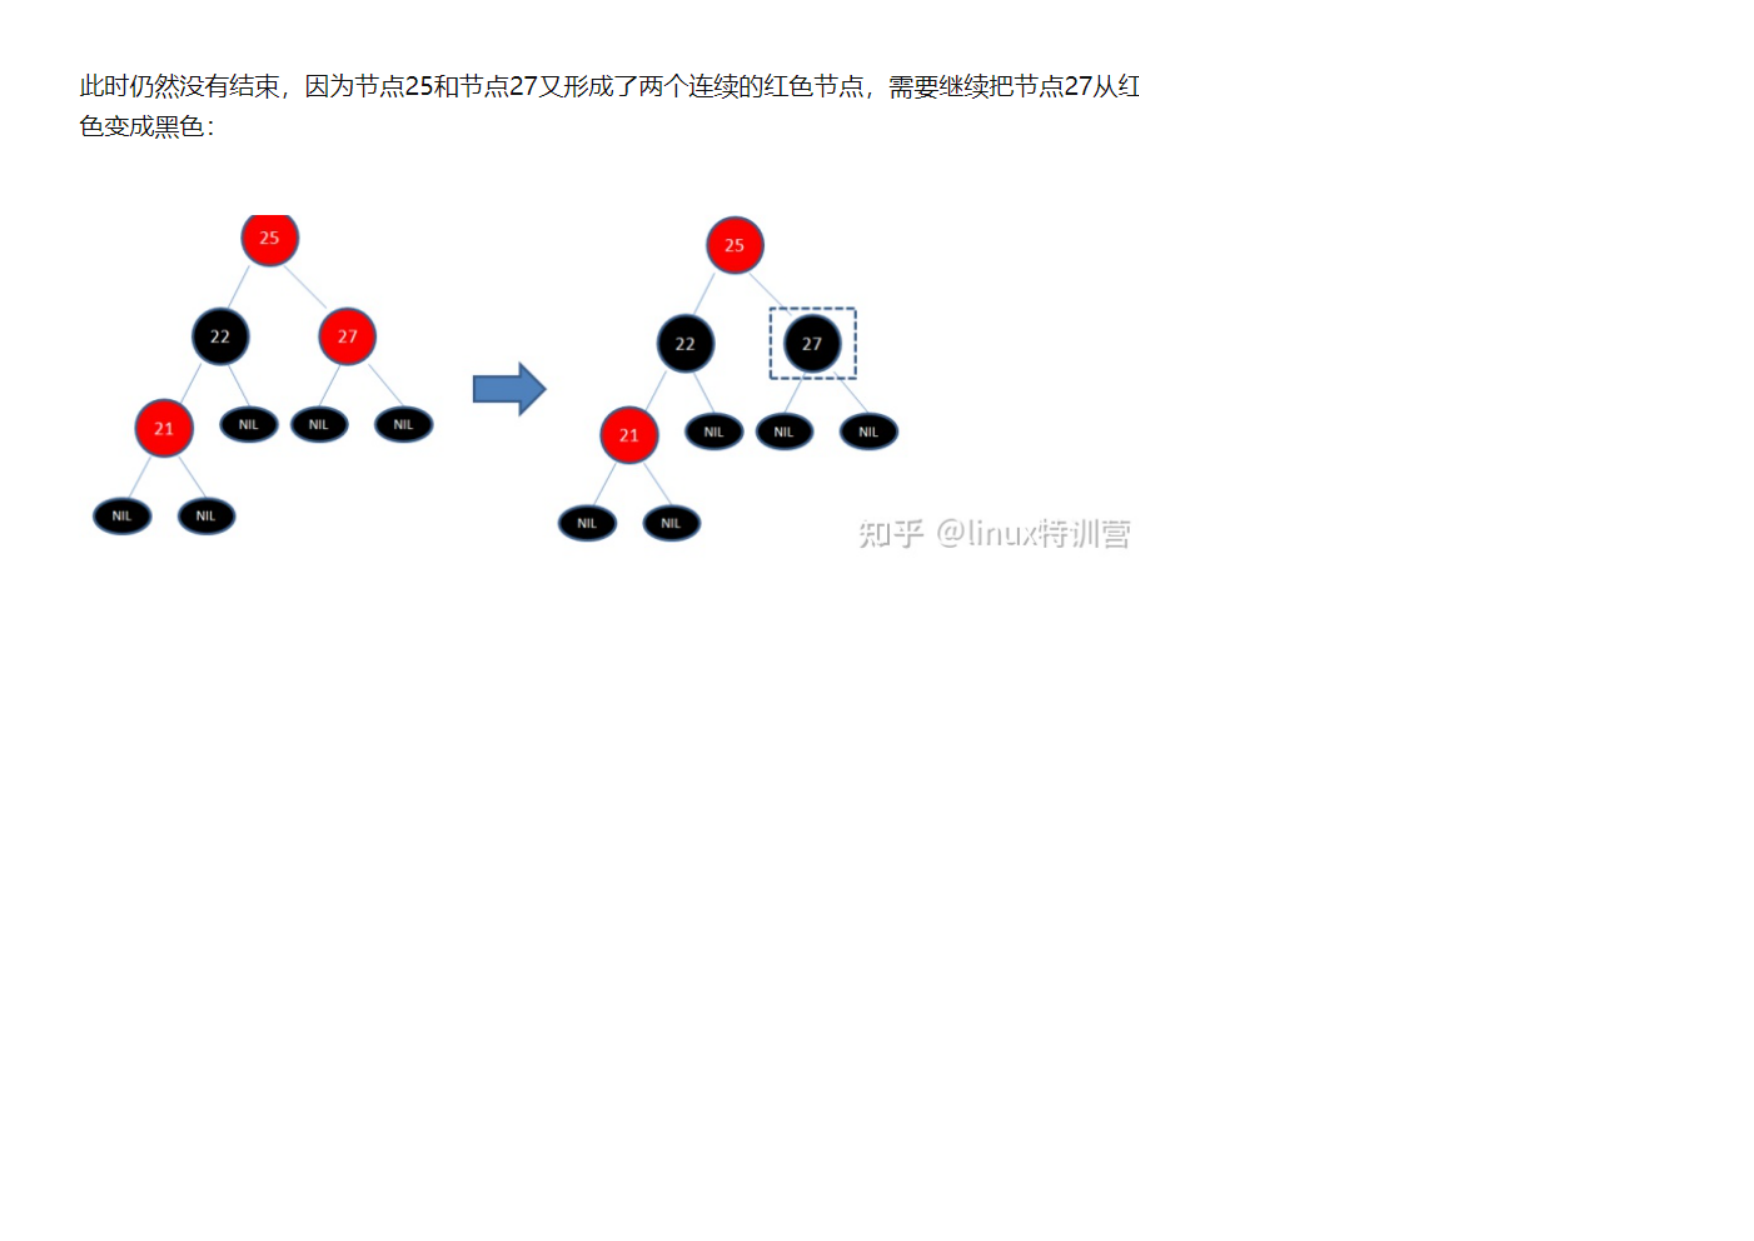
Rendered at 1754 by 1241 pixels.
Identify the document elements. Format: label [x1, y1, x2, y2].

picture [44, 35, 1139, 563]
